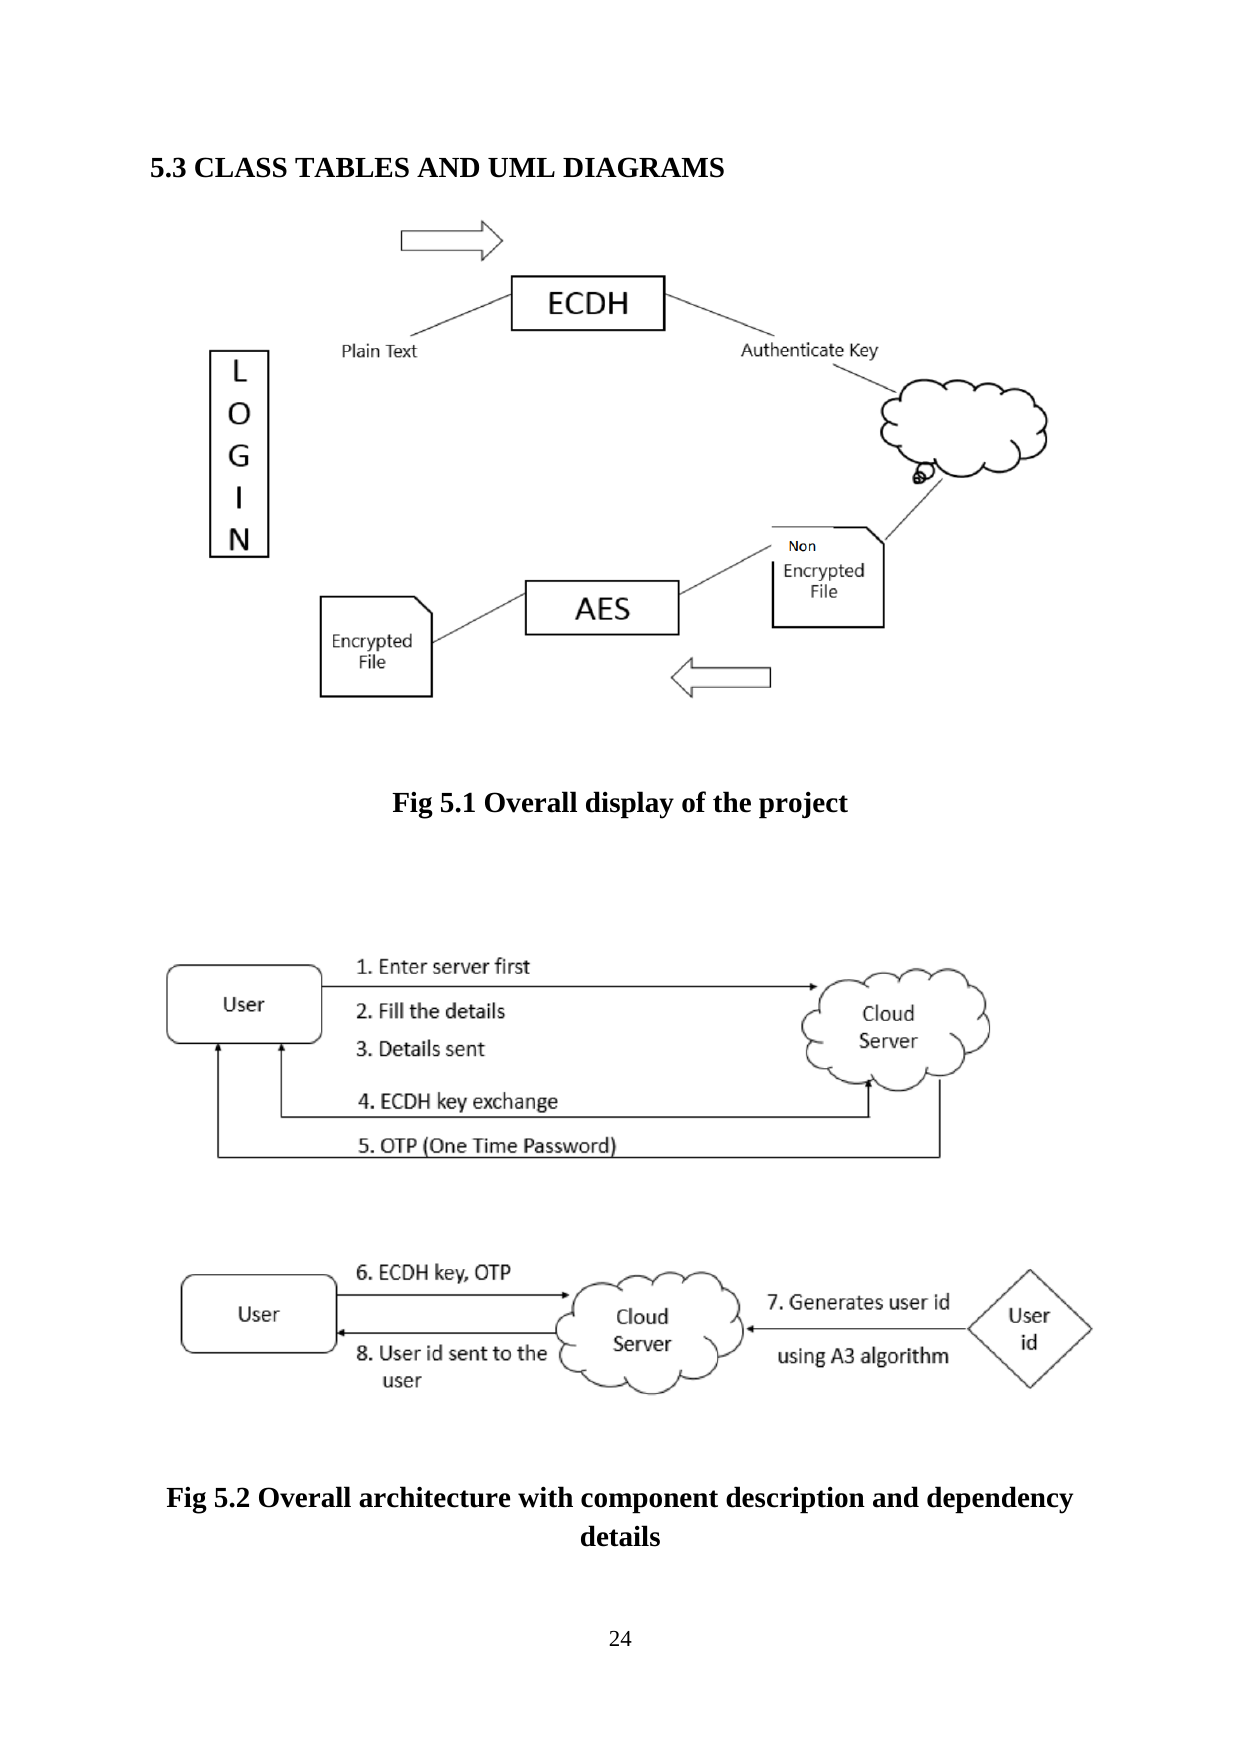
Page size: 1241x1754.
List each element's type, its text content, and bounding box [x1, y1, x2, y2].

picture [150, 944, 1102, 1405]
text 5.3 CLASS TABLES AND UML DIAGRAMS [150, 150, 1090, 183]
text Fig 5.2 Overall architecture with component description and dependency details [150, 1481, 1090, 1553]
text Fig 5.1 Overall display of the project [150, 786, 1090, 819]
picture [187, 217, 1054, 710]
